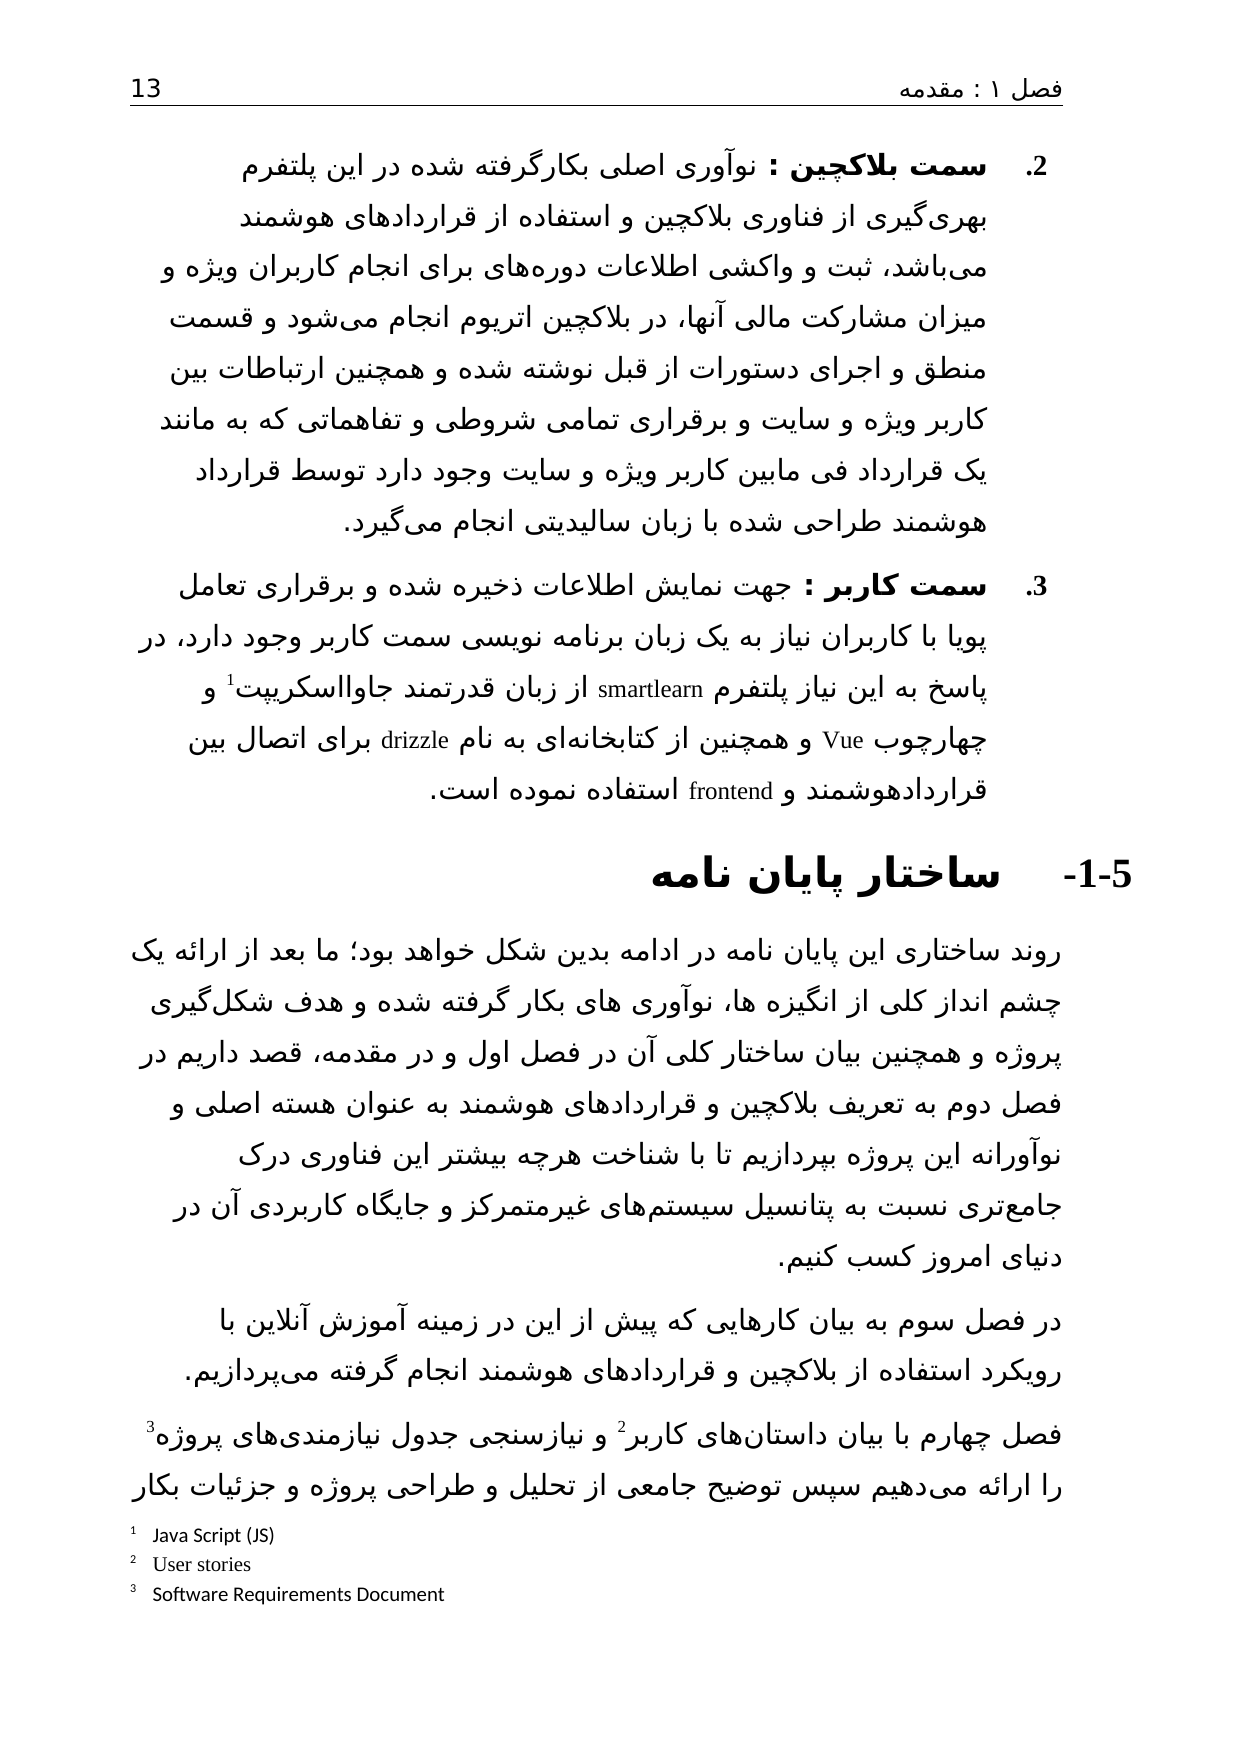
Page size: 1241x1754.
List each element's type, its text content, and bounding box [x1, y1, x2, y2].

list سمت کاربر : جهت نمایش اطلاعات ذخیره شده و برقراری تعامل پویا با کاربران نیاز به یک زبان برنامه نویسی سمت کاربر وجود دارد، در پاسخ به این نیاز پلتفرم smartlearn از زبان قدرتمند جاوااسکریپت و چهارچوب Vue و همچنین از کتابخانه‌ای به نام drizzle برای اتصال بین قراردادهوشمند و frontend استفاده نموده است. [130, 568, 1026, 806]
subtitle ساختار پایان نامه [130, 848, 1063, 897]
text روند ساختاری این پایان نامه در ادامه بدین شکل خواهد بود؛ ما بعد از ارائه یک چشم انداز کلی از انگیزه ها، نوآوری های بکار گرفته شده و هدف شکل‌گیری پروژه و همچنین بیان ساختار کلی آن در فصل اول و در مقدمه، قصد داریم در فصل دوم به تعریف بلاکچین و قراردادهای هوشمند به عنوان هسته اصلی و نوآورانه این پروژه بپردازیم تا با شناخت هرچه بیشتر این فناوری درک جامع‌تری نسبت به پتانسیل سیستم‌های غیرمتمرکز و جایگاه کاربردی آن در دنیای امروز کسب کنیم. [130, 934, 1063, 1273]
list سمت بلاکچین : نوآوری اصلی بکارگرفته شده در این پلتفرم بهری‌گیری از فناوری بلاکچین و استفاده از قراردادهای هوشمند می‌باشد، ثبت و واکشی اطلاعات دوره‌های برای انجام کاربران ویژه و میزان مشارکت مالی آنها، در بلاکچین اتریوم انجام می‌شود و قسمت منطق و اجرای دستورات از قبل نوشته شده و همچنین ارتباطات بین کاربر ویژه و سایت و برقراری تمامی شروطی و تفاهماتی که به مانند یک قرارداد فی مابین کاربر ویژه و سایت وجود دارد توسط قرارداد هوشمند طراحی شده با زبان سالیدیتی انجام می‌گیرد. [130, 148, 1026, 538]
text در فصل سوم به بیان کارهایی که پیش از این در زمینه آموزش آنلاین با رویکرد استفاده از بلاکچین و قراردادهای هوشمند انجام گرفته می‌پردازیم. [130, 1303, 1063, 1388]
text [130, 1417, 1063, 1502]
